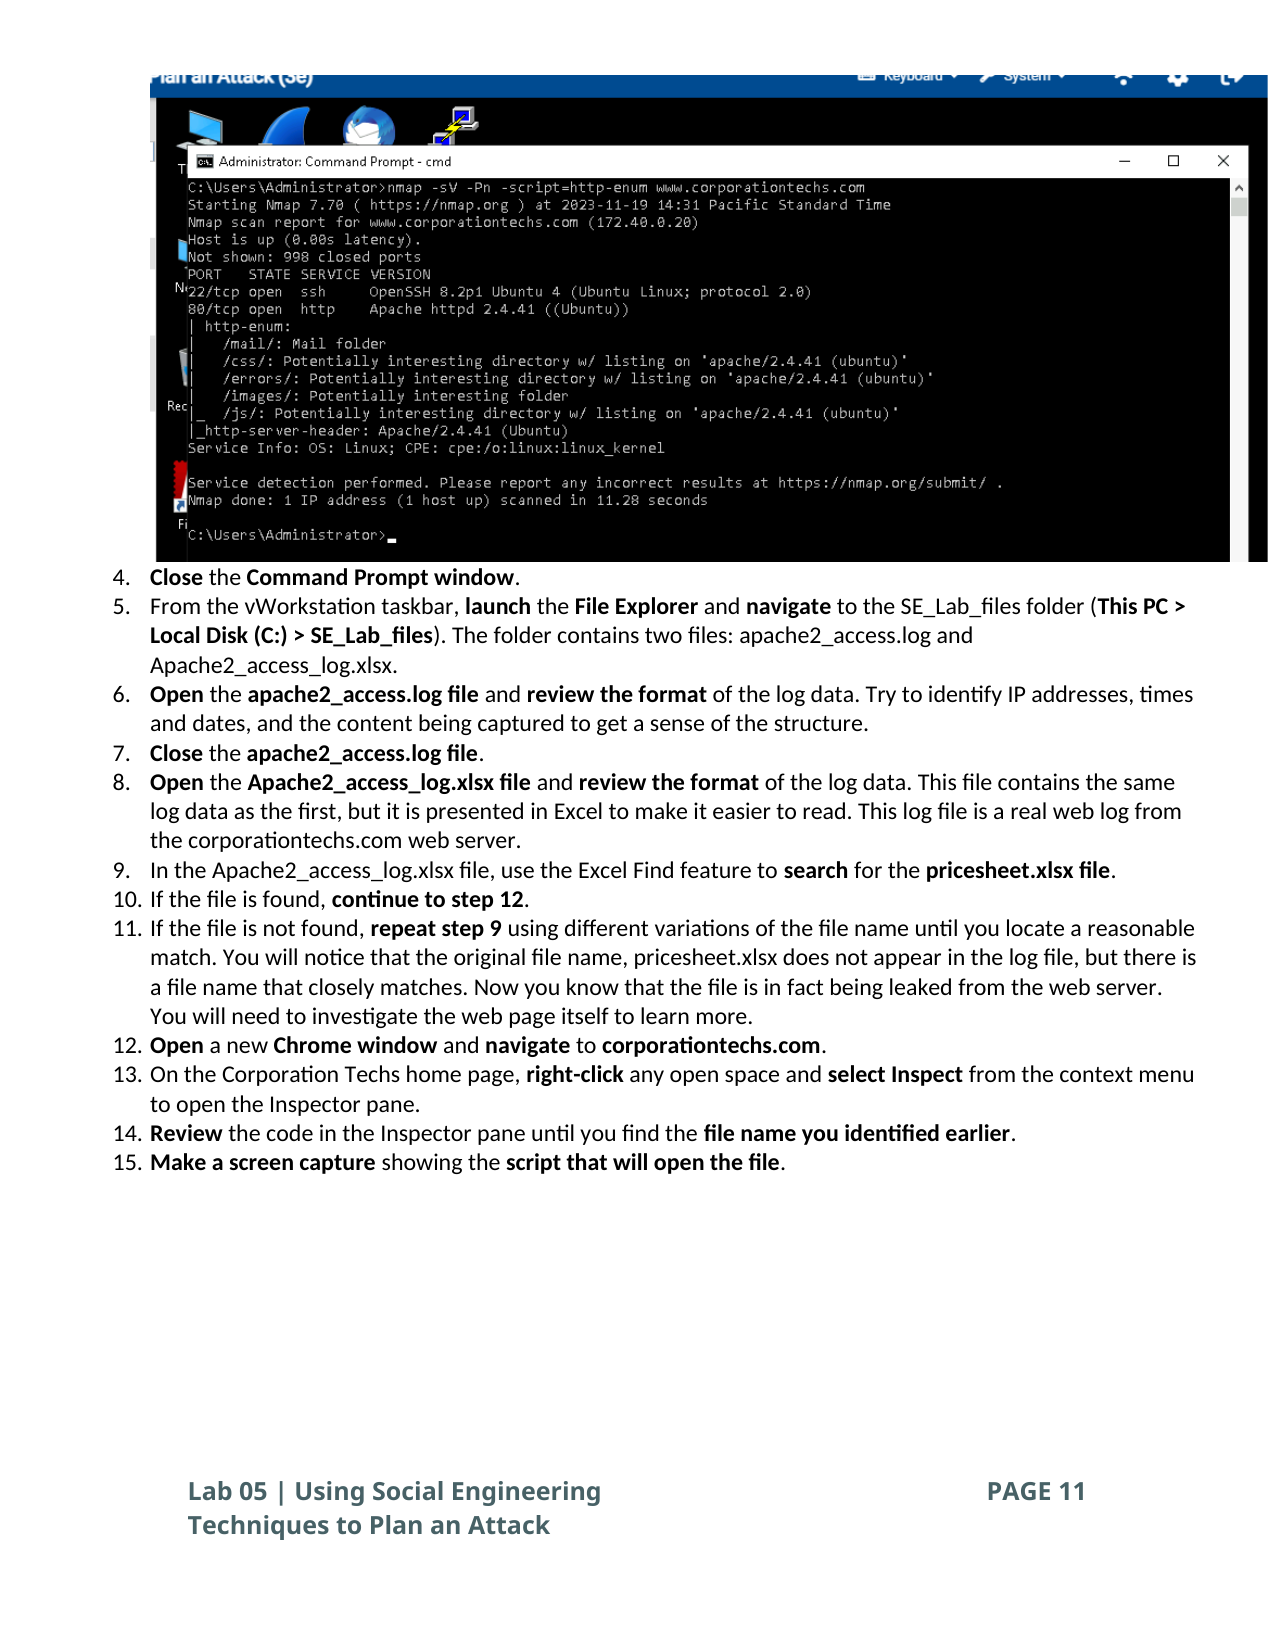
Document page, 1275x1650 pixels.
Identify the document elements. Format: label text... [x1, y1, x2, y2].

list Close the Command Prompt window. [112, 562, 1200, 591]
list From the vWorkstation taskbar, launch the File Explorer and navigate to the SE_Lab_files folder (This PC > Local Disk (C:) > SE_Lab_files). The folder contains two files: apache2_access.log and Apache2_access_log.xlsx. [112, 591, 1200, 679]
list Open a new Chrome window and navigate to corporationtechs.com. [112, 1030, 1200, 1059]
list If the file is found, continue to step 12. [112, 884, 1200, 913]
list Open the Apache2_access_log.xlsx file and review the format of the log data. This file contains the same log data as the first, but it is presented in Excel to make it easier to read. This log file is a real web log from the corporationtechs.com web server. [112, 767, 1200, 855]
list If the file is not found, repeat step 9 using different variations of the file name until you locate a reasonable match. You will notice that the original file name, pricesheet.xlsx does not appear in the log file, but there is a file name that closely matches. Now you know that the file is in fact being leaked from the web server. You will need to investigate the web page itself to learn more. [112, 913, 1200, 1030]
list On the Corporation Techs home page, right-click any open space and select Inspect from the context menu to open the Inspector pane. [112, 1059, 1200, 1118]
list Close the apache2_access.log file. [112, 738, 1200, 767]
list Make a screen capture showing the script that will open the file. [112, 1147, 1200, 1177]
list Open the apache2_access.log file and review the format of the log data. Try to identify IP addresses, times and dates, and the content being captured to get a sense of the structure. [112, 679, 1200, 738]
list Review the code in the Inspector pane until you find the file name you identified earlier. [112, 1118, 1200, 1147]
picture [150, 75, 1268, 562]
list In the Apache2_access_log.xlsx file, use the Excel Find feature to search for the pricesheet.xlsx file. [112, 855, 1200, 884]
